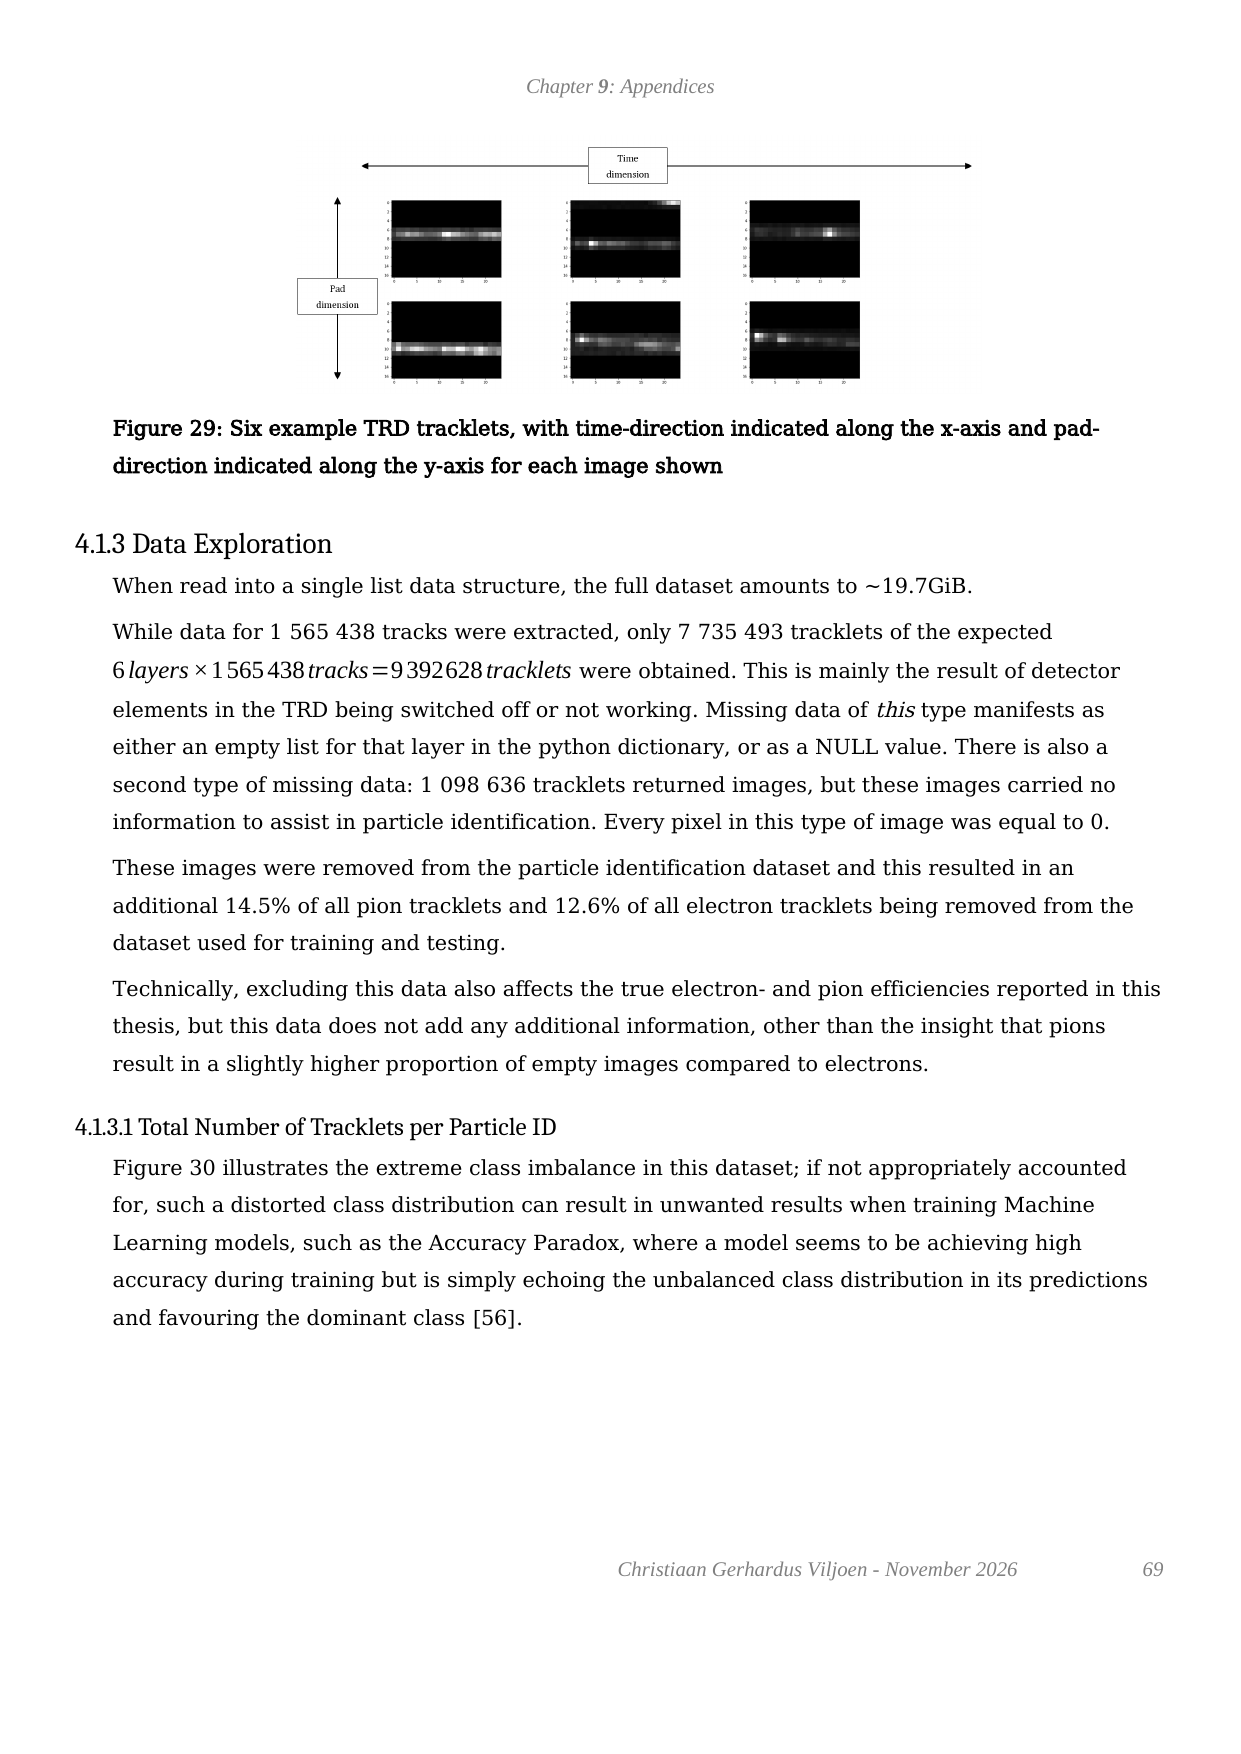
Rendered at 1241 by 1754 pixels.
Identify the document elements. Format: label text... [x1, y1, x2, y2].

text Figure 31 illustrates the extreme class imbalance in this dataset; if not appropriately accounted for, such a distorted class distribution can result in unwanted results when training Machine Learning models, such as the Accuracy Paradox, where a model seems to be achieving high accuracy during training but is simply echoing the unbalanced class distribution in its predictions and favouring the dominant class . [112, 1154, 1165, 1329]
subtitle Data Exploration [75, 527, 1165, 561]
subtitle Total Number of Tracklets per Particle ID [75, 1113, 1165, 1142]
text When read into a single list data structure, the full dataset amounts to ~19.7GiB. [112, 573, 1165, 598]
text These images were removed from the particle identification dataset and this resulted in an additional 14.5% of all pion tracklets and 12.6% of all electron tracklets being removed from the dataset used for training and testing. [112, 855, 1165, 955]
picture [296, 135, 982, 394]
text While data for 1 565 438 tracks were extracted, only 7 735 493 tracklets of the expected were obtained. This is mainly the result of detector elements in the TRD being switched off or not working. Missing data of this type manifests as either an empty list for that layer in the python dictionary, or as a NULL value. There is also a second type of missing data: 1 098 636 tracklets returned images, but these images carried no information to assist in particle identification. Every pixel in this type of image was equal to 0. [112, 619, 1165, 834]
text Technically, excluding this data also affects the true electron- and pion efficiencies reported in this thesis, but this data does not add any additional information, other than the insight that pions result in a slightly higher proportion of empty images compared to electrons. [112, 976, 1165, 1076]
